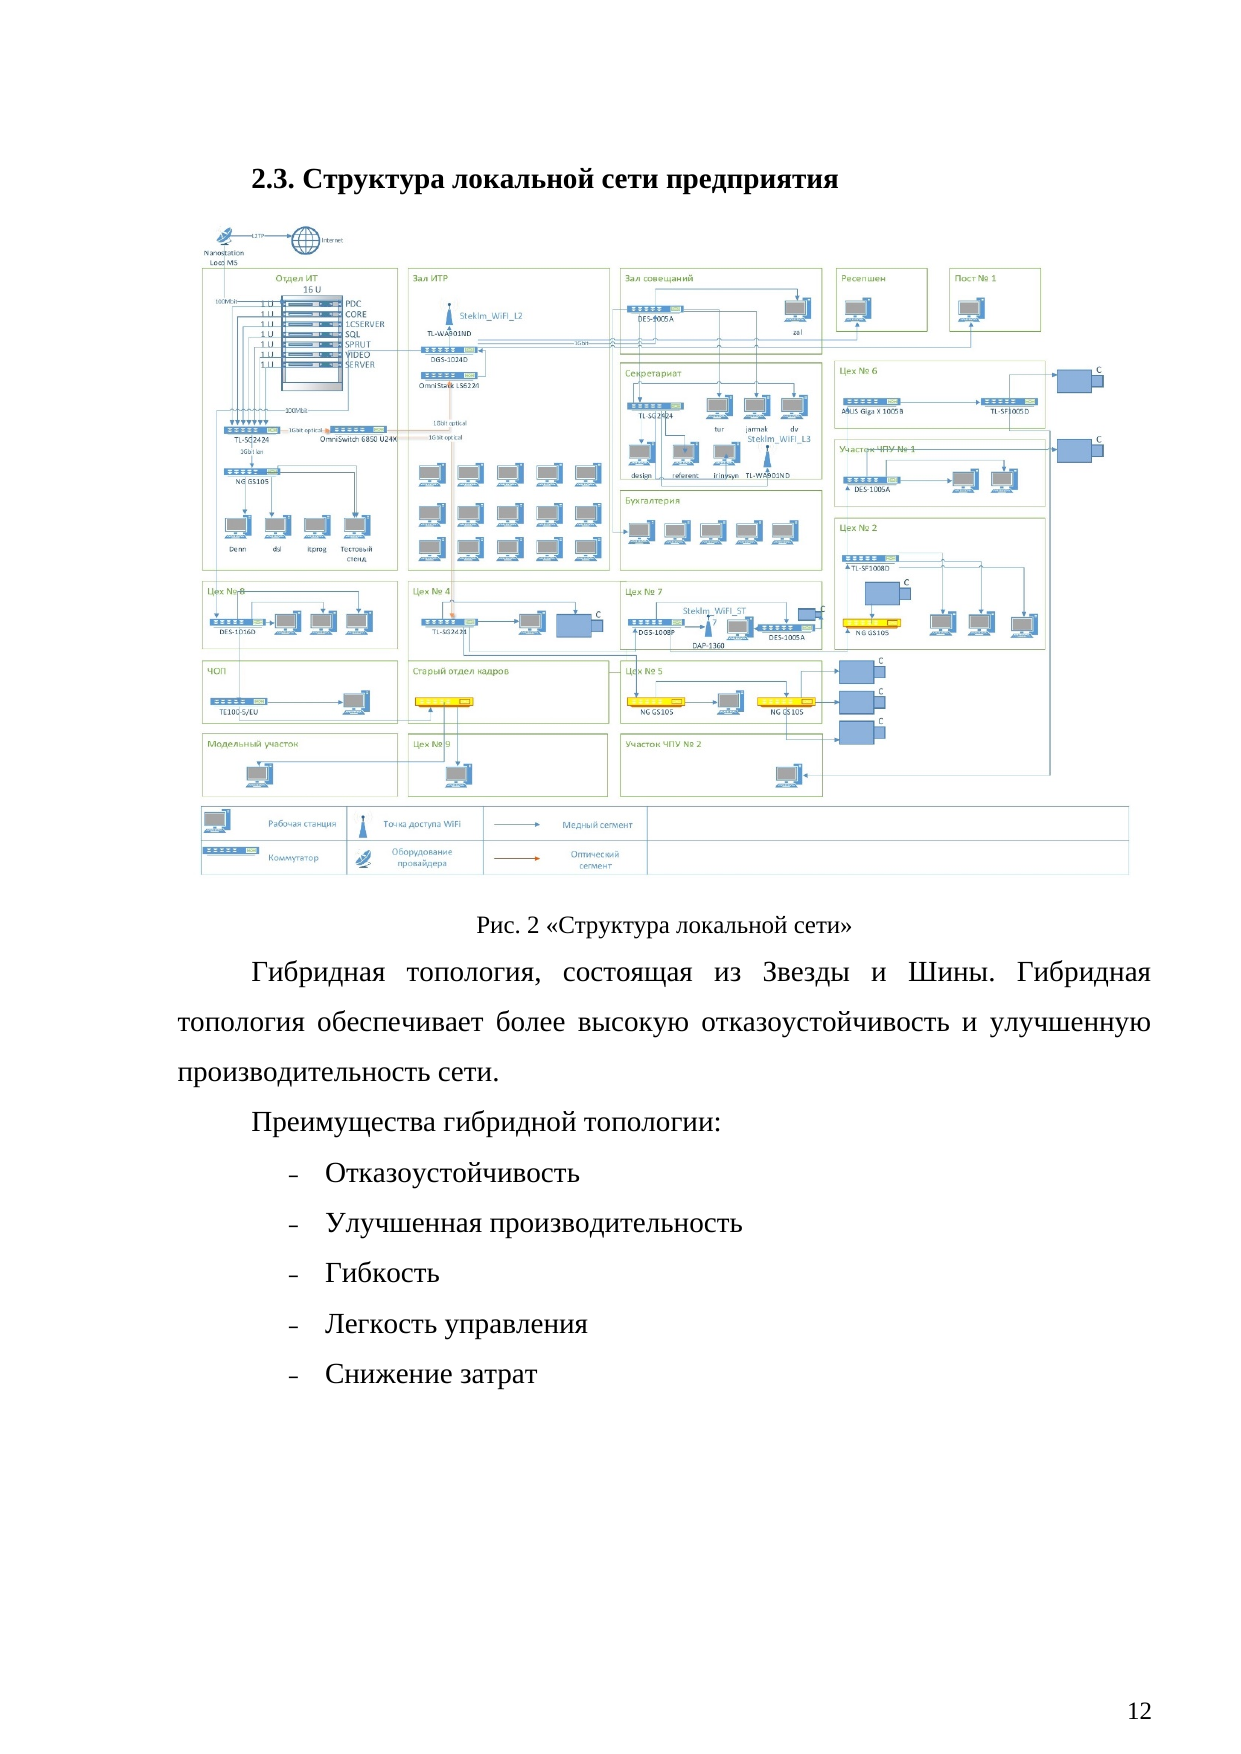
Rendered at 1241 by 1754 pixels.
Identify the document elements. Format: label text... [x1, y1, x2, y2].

subtitle 2.3. Структура локальной сети предприятия [177, 161, 1152, 195]
picture [187, 211, 1142, 886]
list Снижение затрат [214, 1356, 1152, 1390]
list Легкость управления [214, 1306, 1152, 1339]
text Гибридная топология, состоящая из Звезды и Шины. Гибридная топология обеспечивает более высокую отказоустойчивость и улучшенную производительность сети. [177, 954, 1152, 1088]
text Рис. 2 «Структура локальной сети» [177, 911, 1152, 939]
list Улучшенная производительность [214, 1205, 1152, 1239]
list Отказоустойчивость [214, 1155, 1152, 1188]
text Преимущества гибридной топологии: [177, 1104, 1152, 1138]
list Гибкость [214, 1256, 1152, 1289]
